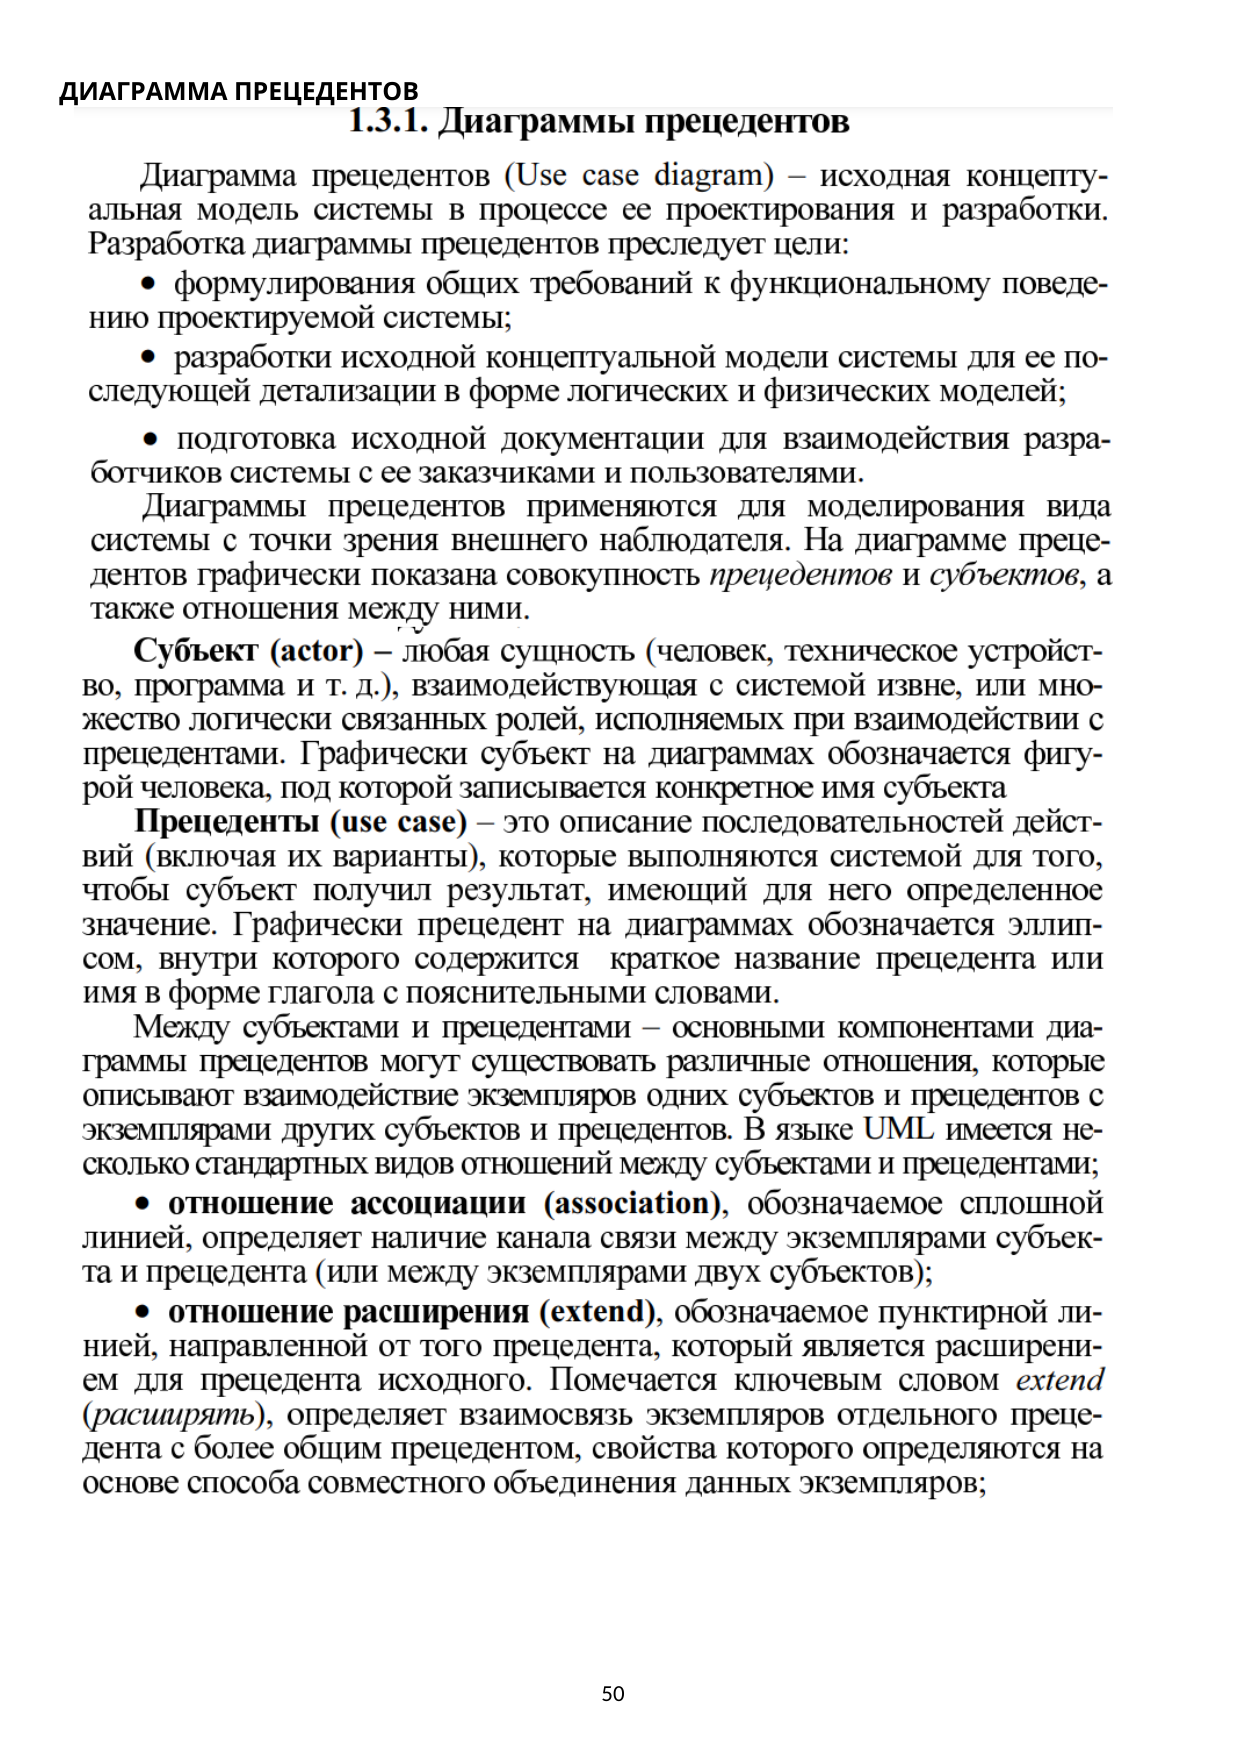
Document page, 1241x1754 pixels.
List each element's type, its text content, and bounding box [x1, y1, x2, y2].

picture [73, 107, 1113, 1504]
